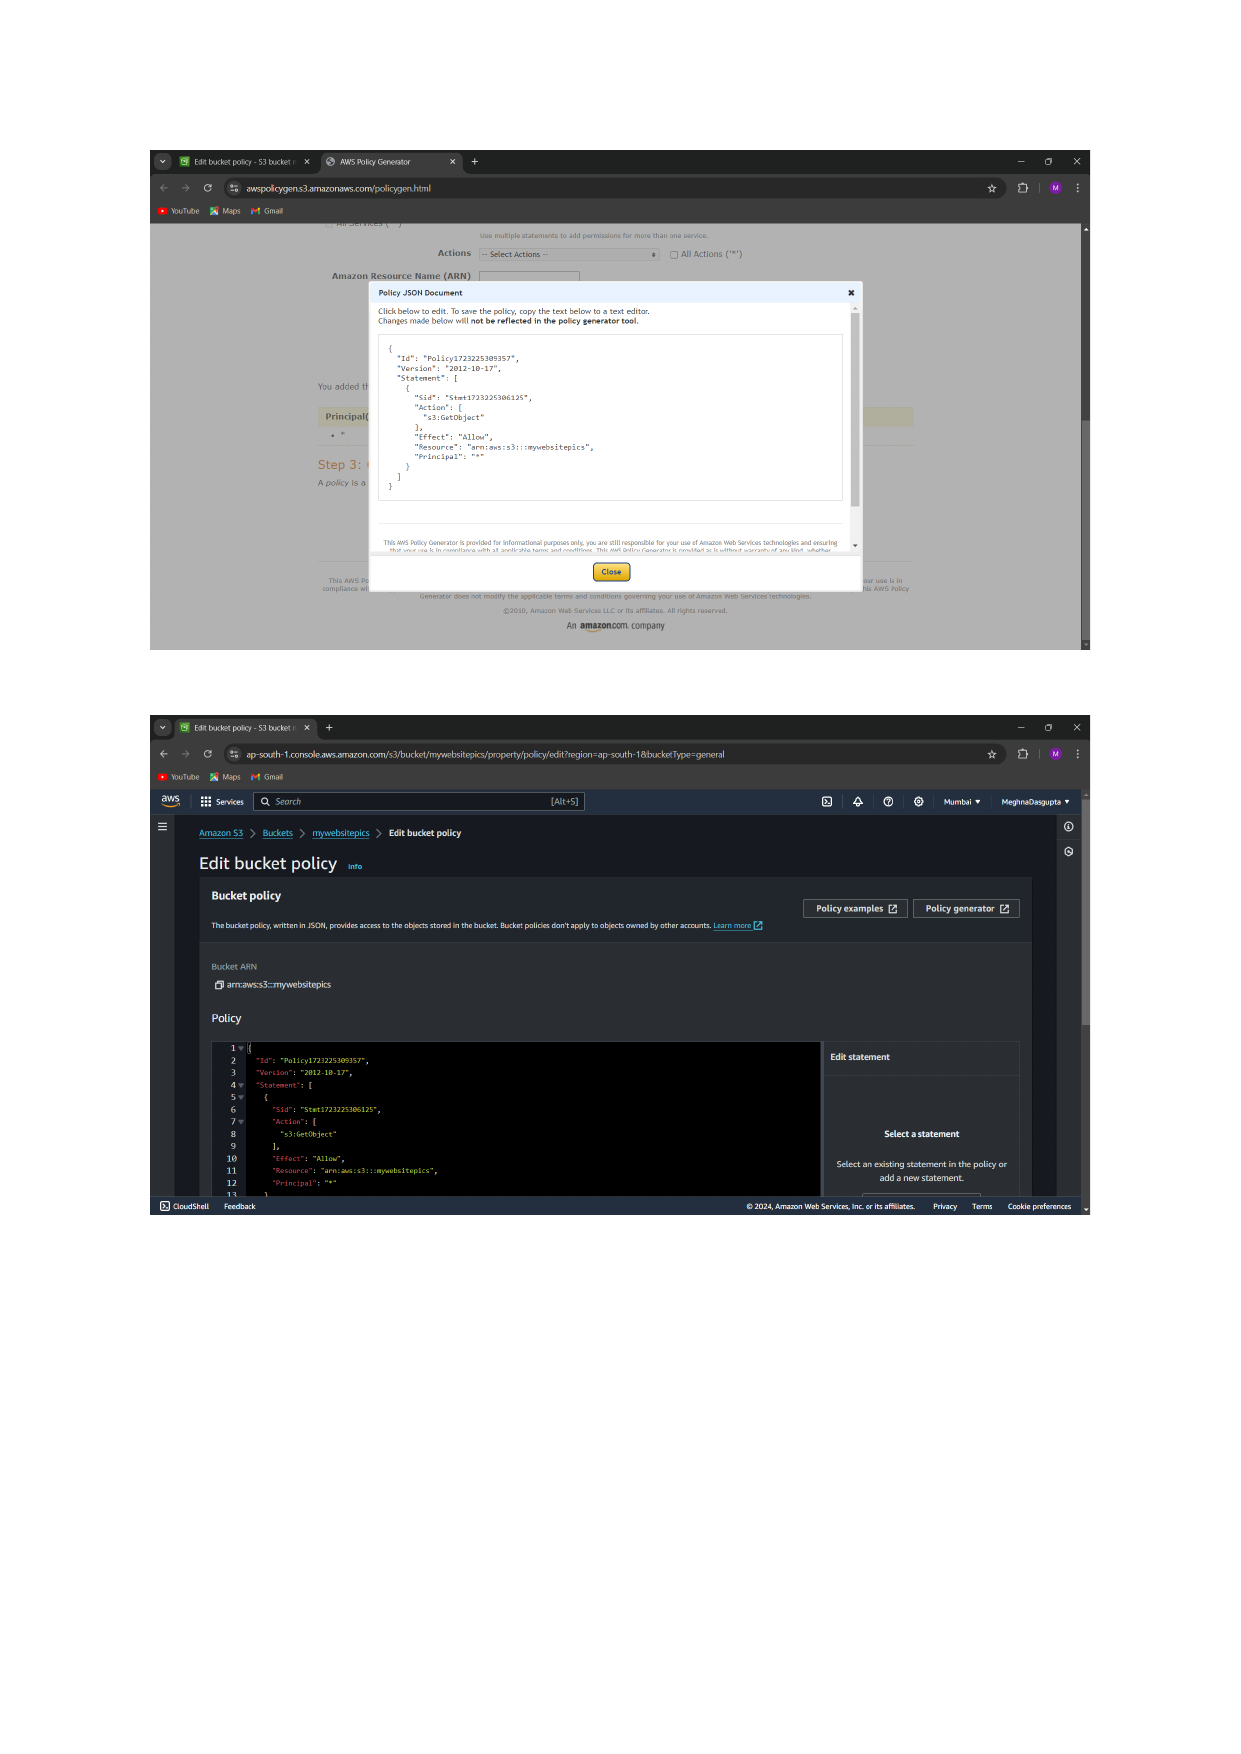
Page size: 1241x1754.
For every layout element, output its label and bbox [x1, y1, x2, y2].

picture [150, 150, 1091, 650]
picture [150, 715, 1091, 1215]
